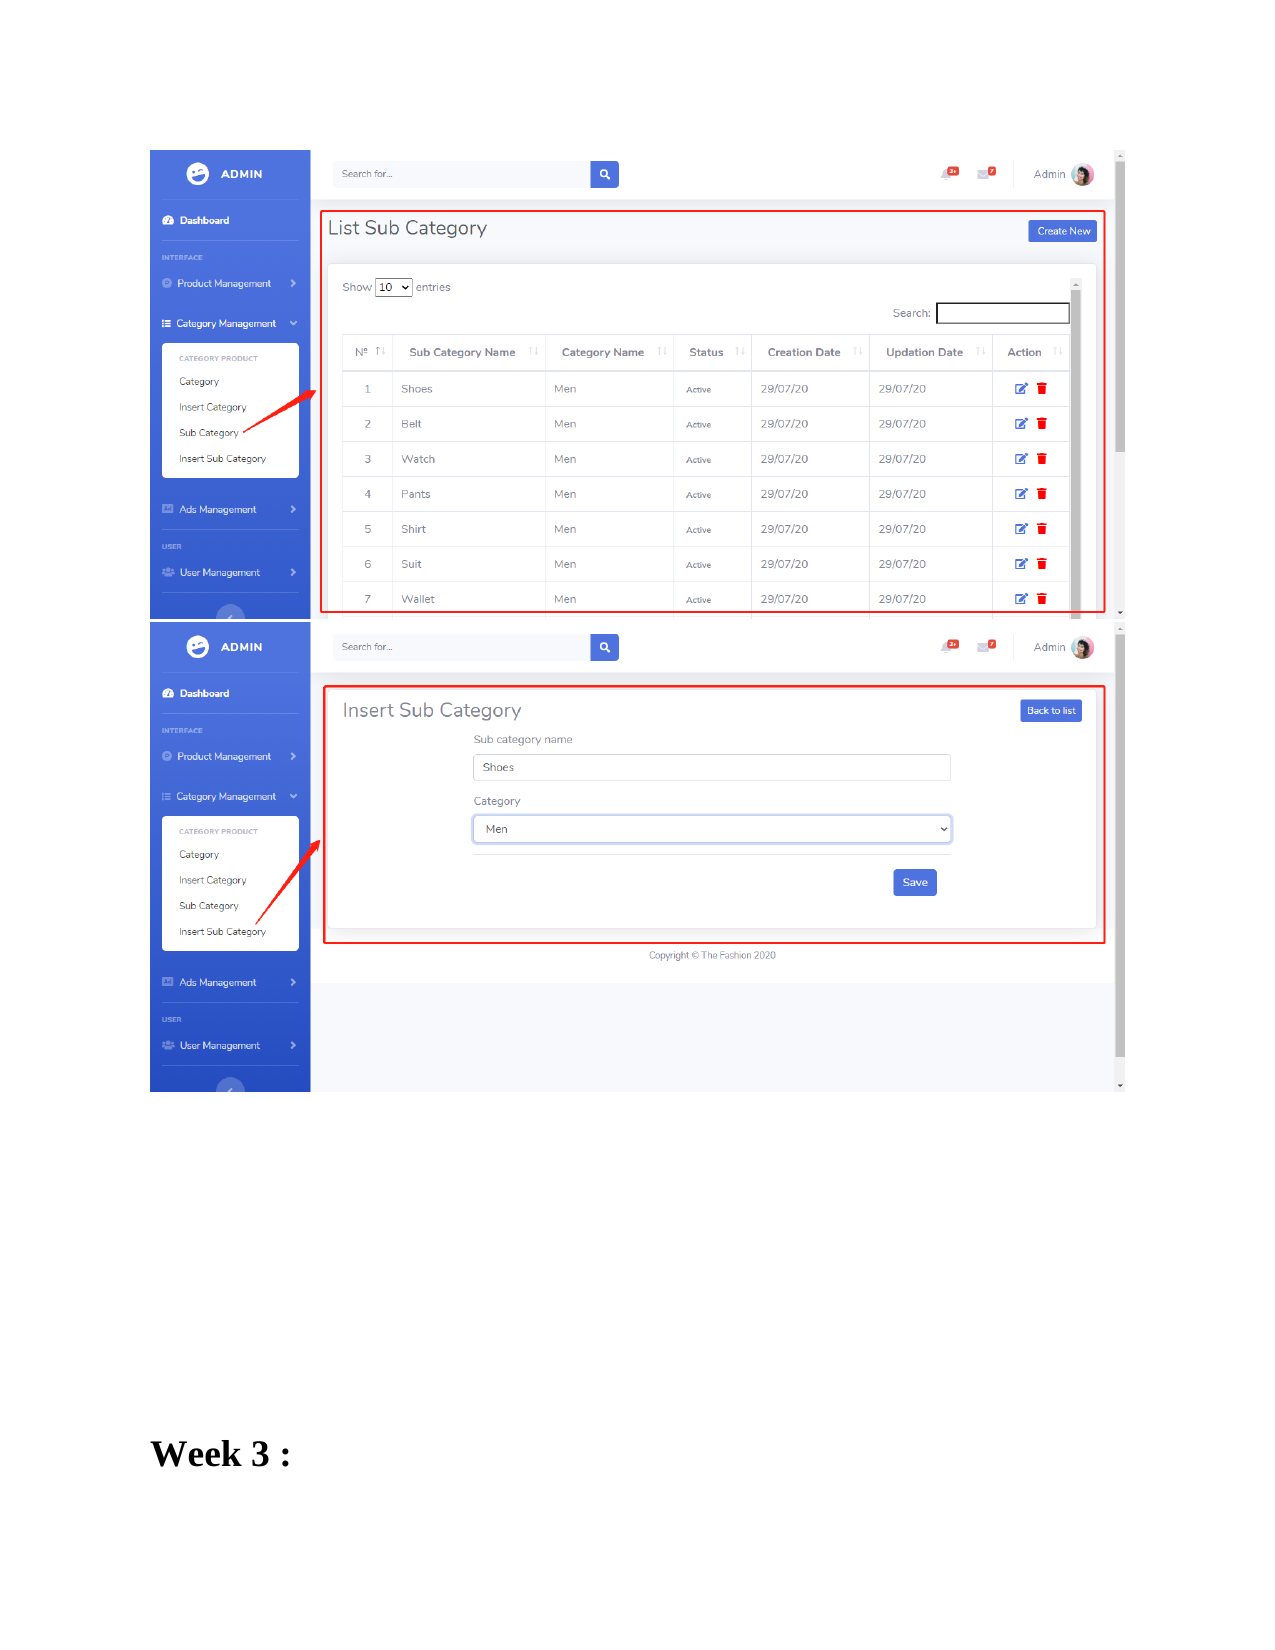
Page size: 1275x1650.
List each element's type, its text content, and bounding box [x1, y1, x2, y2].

text Week 3 : [150, 1431, 1125, 1474]
picture [150, 150, 1125, 619]
picture [150, 622, 1125, 1092]
